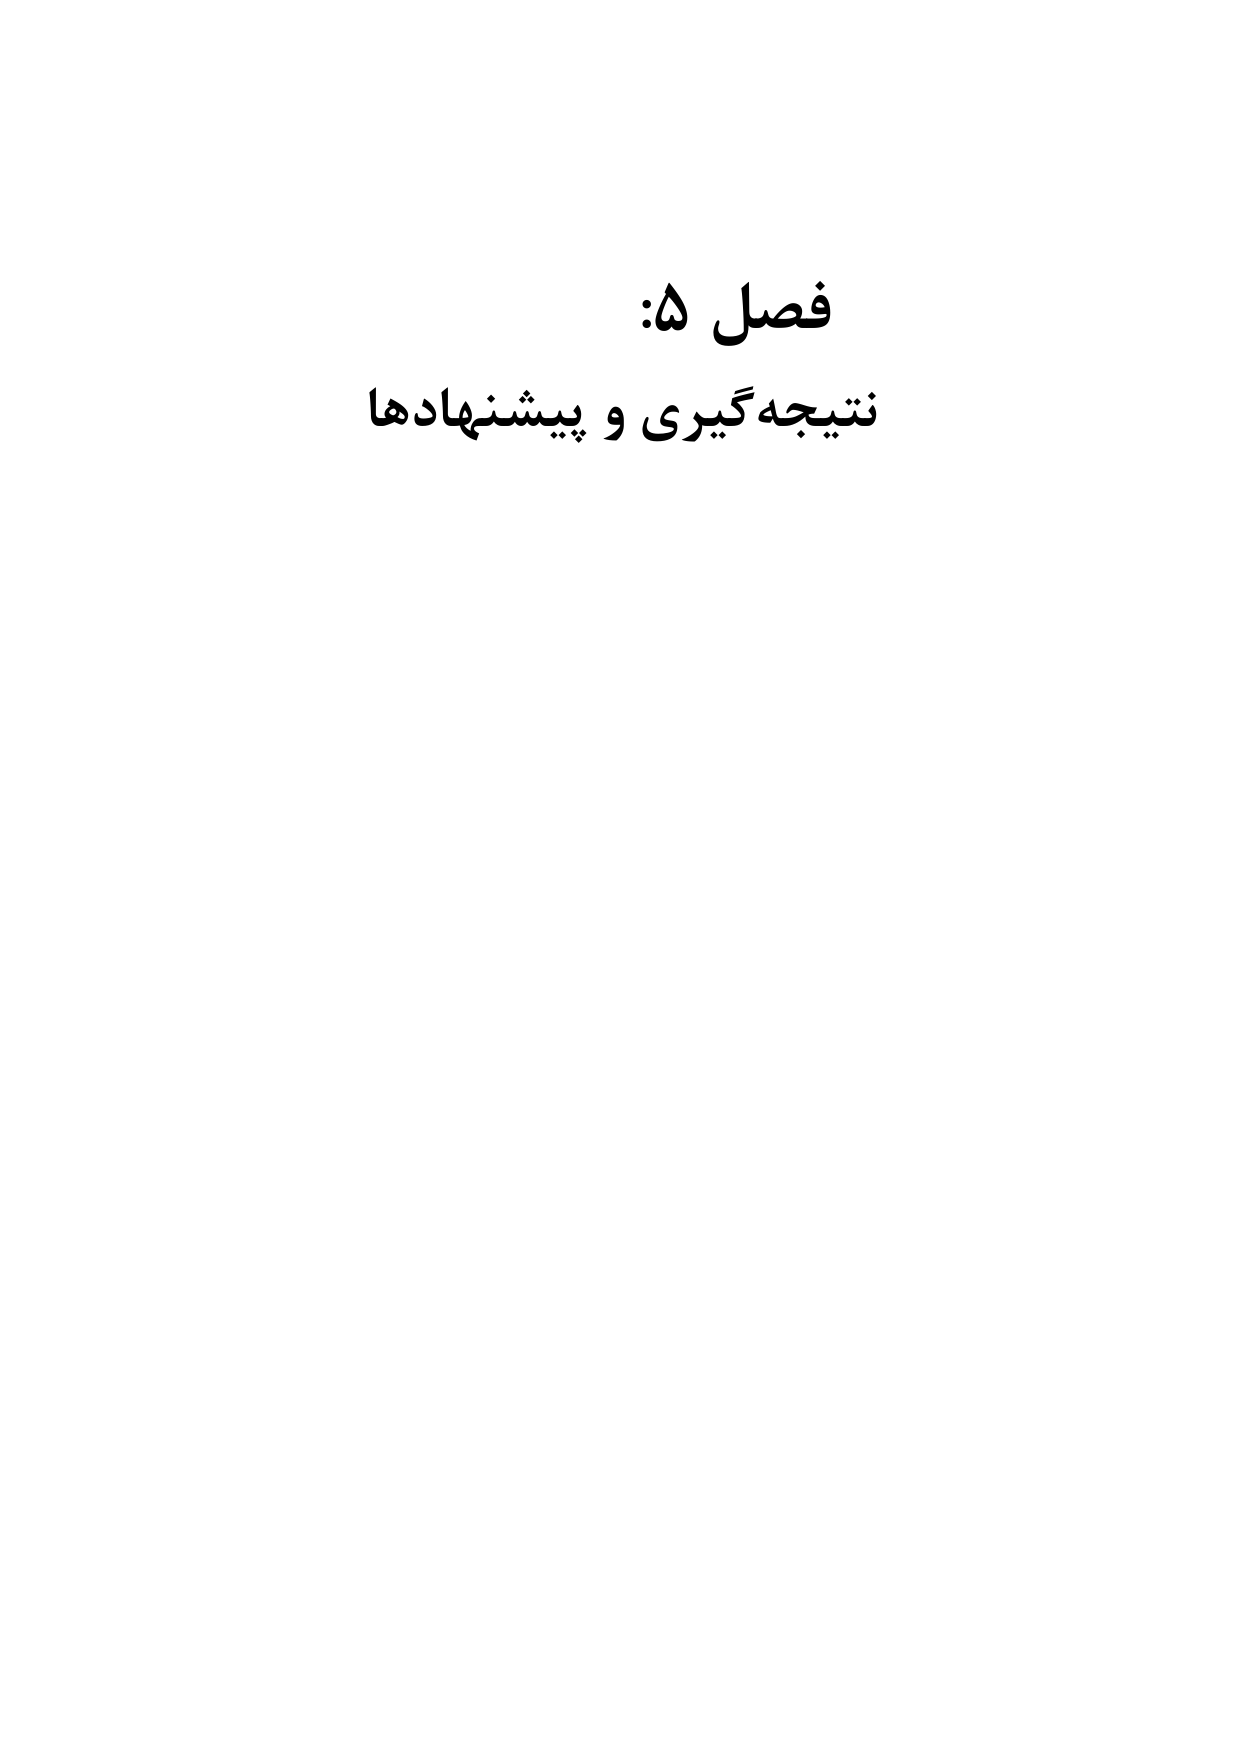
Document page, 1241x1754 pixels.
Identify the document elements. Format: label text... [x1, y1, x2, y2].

text نتیجه‌گیری و پيشنهادها [150, 279, 1090, 448]
